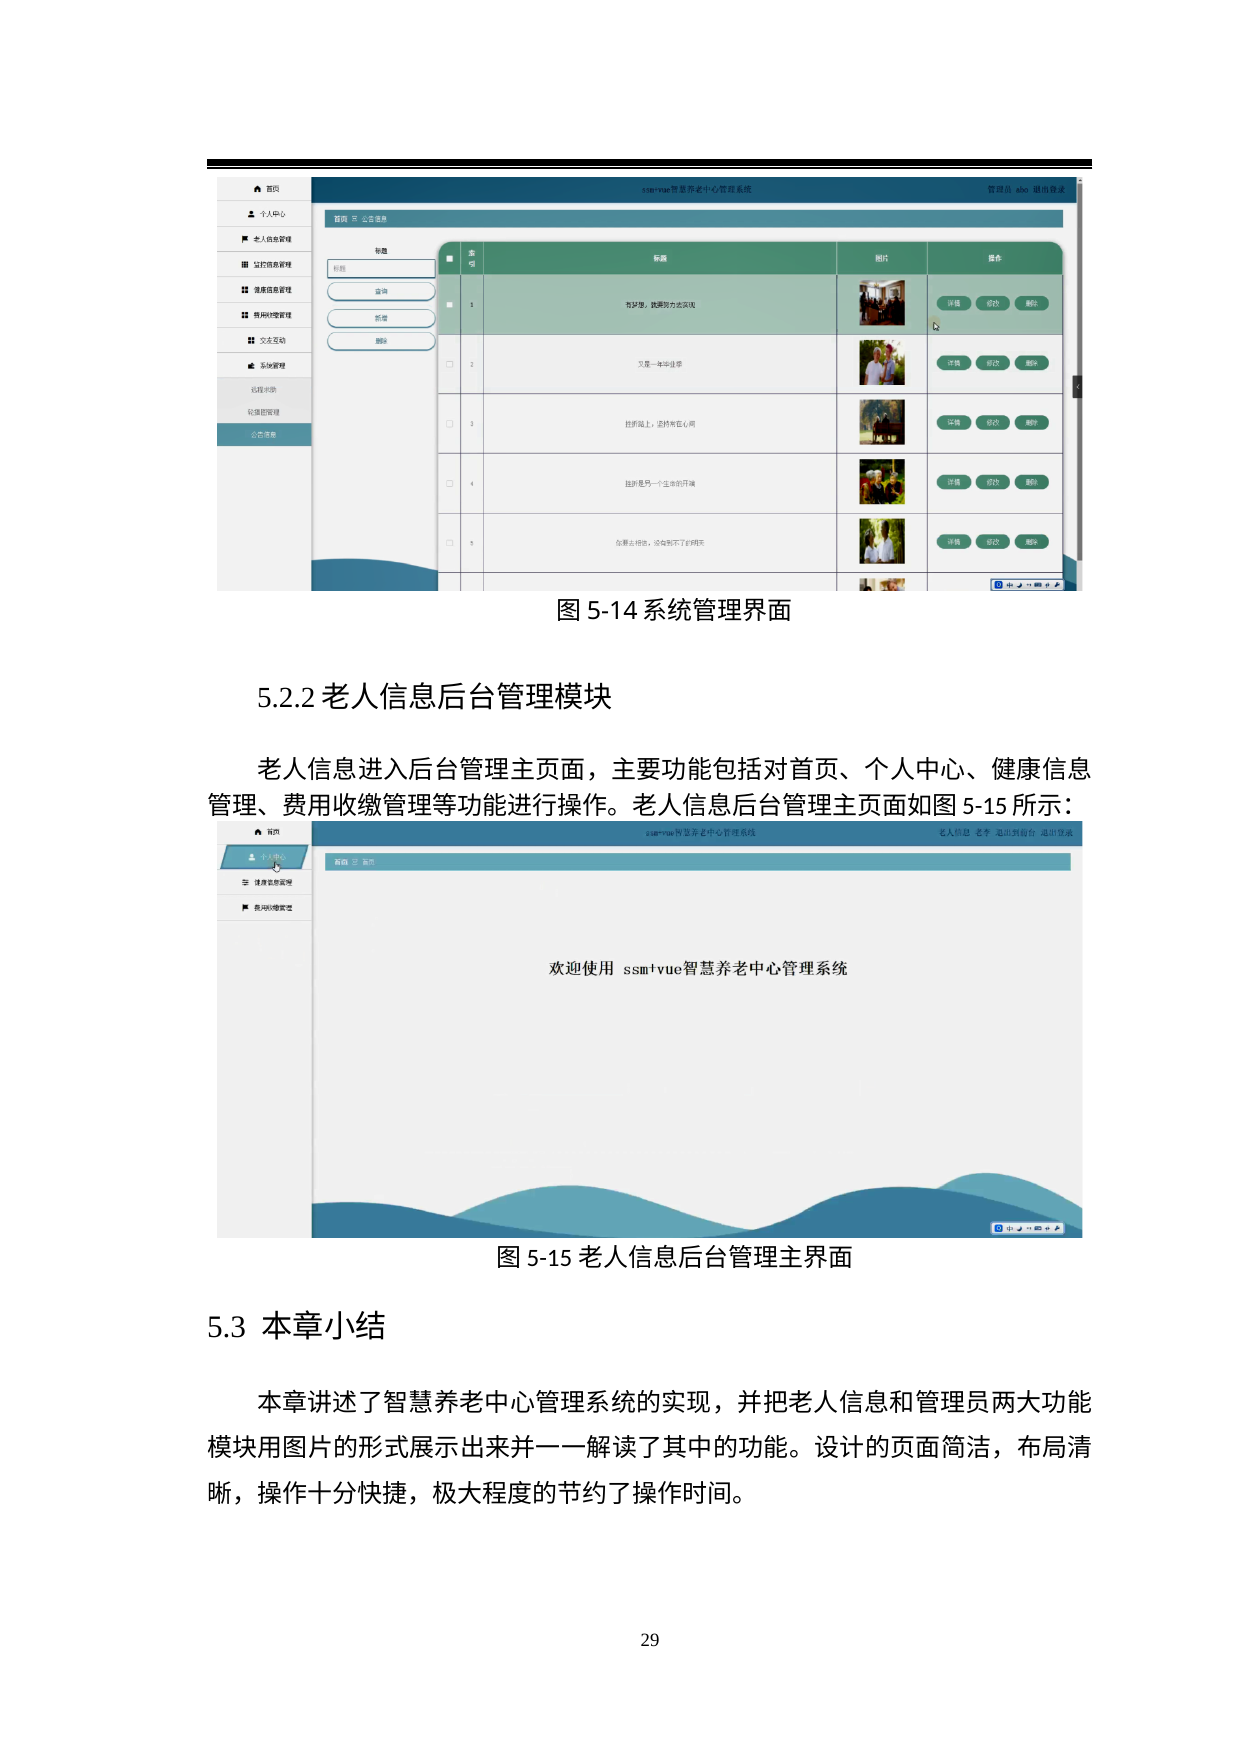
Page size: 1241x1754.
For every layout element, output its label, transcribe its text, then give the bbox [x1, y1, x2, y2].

text 5.3 本章小结 [207, 1301, 1092, 1346]
text 图5-14系统管理界面 [207, 591, 1092, 627]
text 本章讲述了智慧养老中心管理系统的实现，并把老人信息和管理员两大功能模块用图片的形式展示出来并一一解读了其中的功能。设计的页面简洁，布局清晰，操作十分快捷，极大程度的节约了操作时间。 [207, 1382, 1092, 1509]
picture [217, 177, 1083, 591]
text 老人信息进入后台管理主页面，主要功能包括对首页、个人中心、健康信息管理、费用收缴管理等功能进行操作。老人信息后台管理主页面如图5-15所示： [207, 749, 1092, 822]
text 图5-15 老人信息后台管理主界面 [207, 1238, 1092, 1274]
picture [217, 821, 1083, 1238]
subtitle 5.2.2老人信息后台管理模块 [207, 673, 1092, 716]
